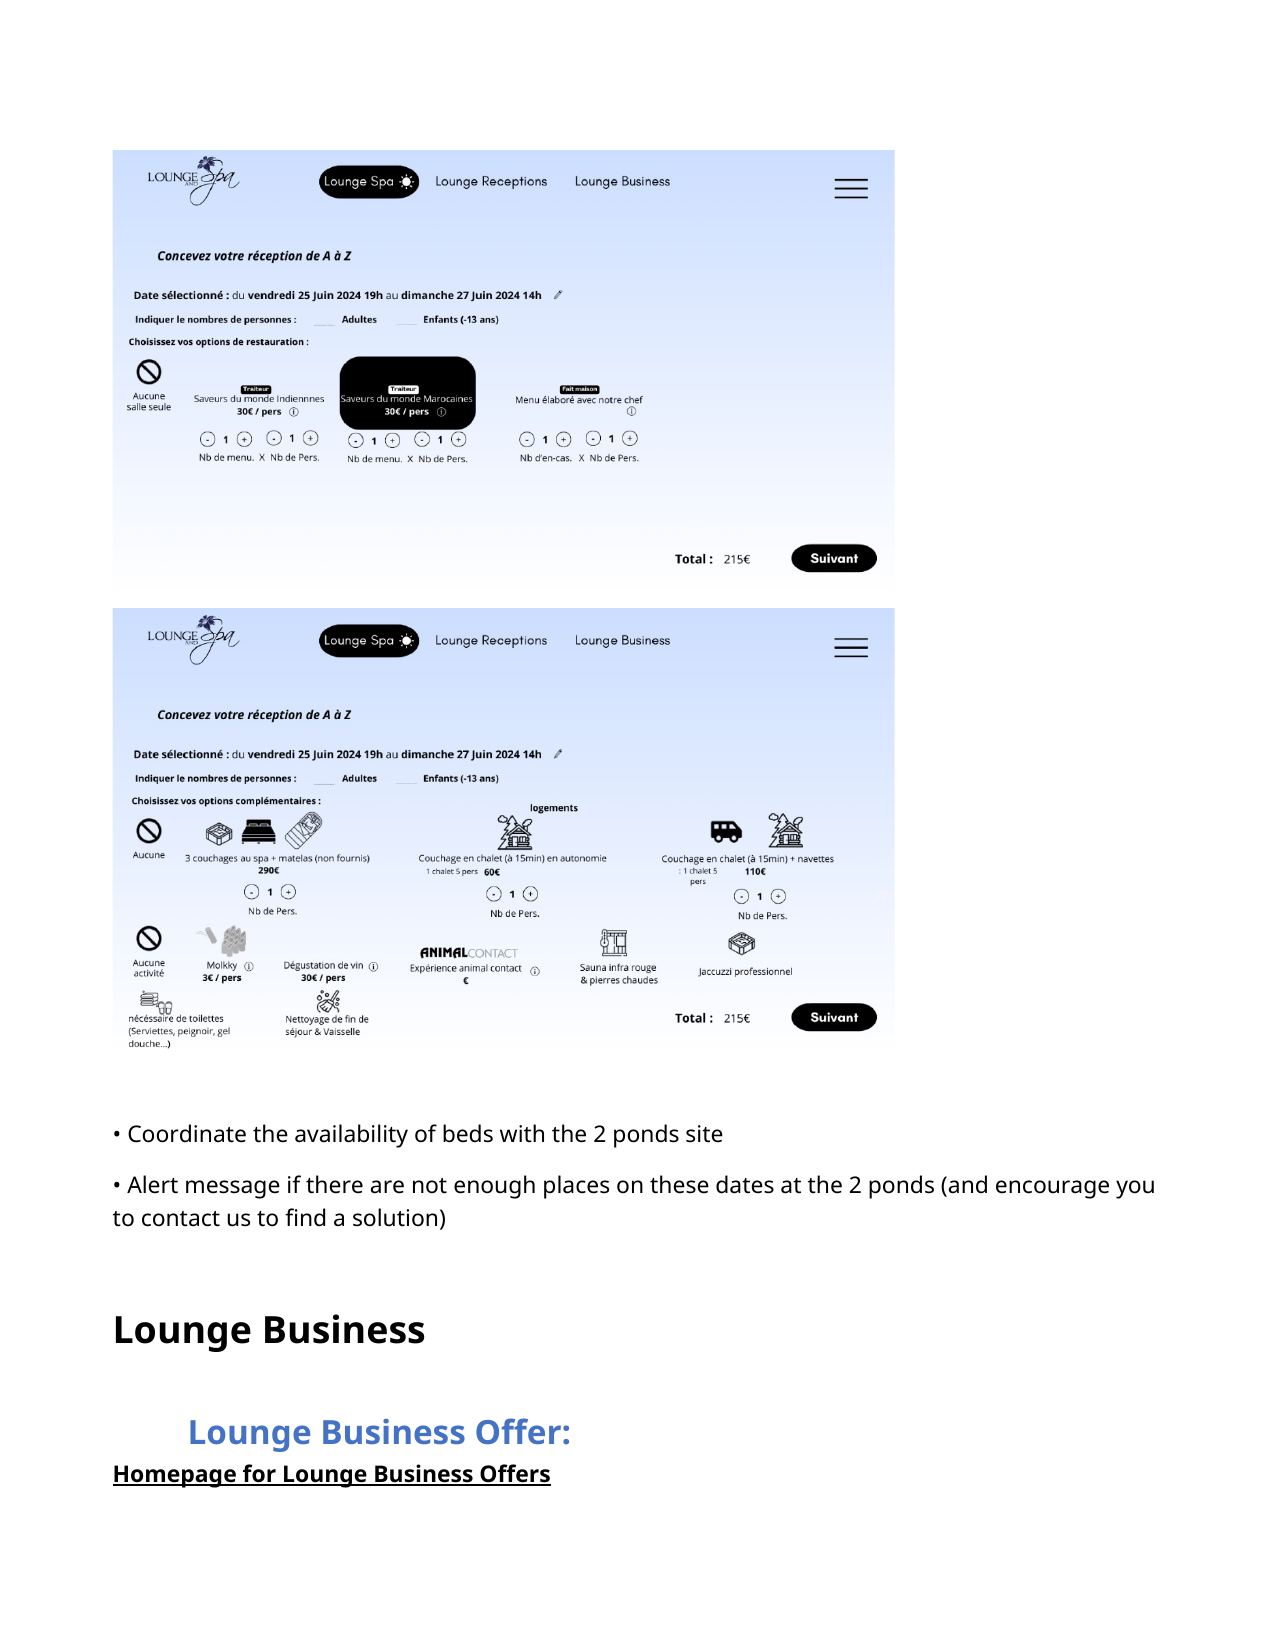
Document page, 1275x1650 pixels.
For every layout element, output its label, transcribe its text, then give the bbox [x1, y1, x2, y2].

text • Alert message if there are not enough places on these dates at the 2 ponds (and encourage you to contact us to find a solution) [112, 1168, 1162, 1233]
text • Coordinate the availability of beds with the 2 ponds site [112, 1118, 1162, 1149]
picture [112, 608, 895, 1049]
picture [112, 150, 895, 590]
subtitle Lounge Business [112, 1303, 1162, 1354]
text Homepage for Lounge Business Offers [112, 1458, 1162, 1489]
subtitle Lounge Business Offer: [187, 1409, 1162, 1454]
